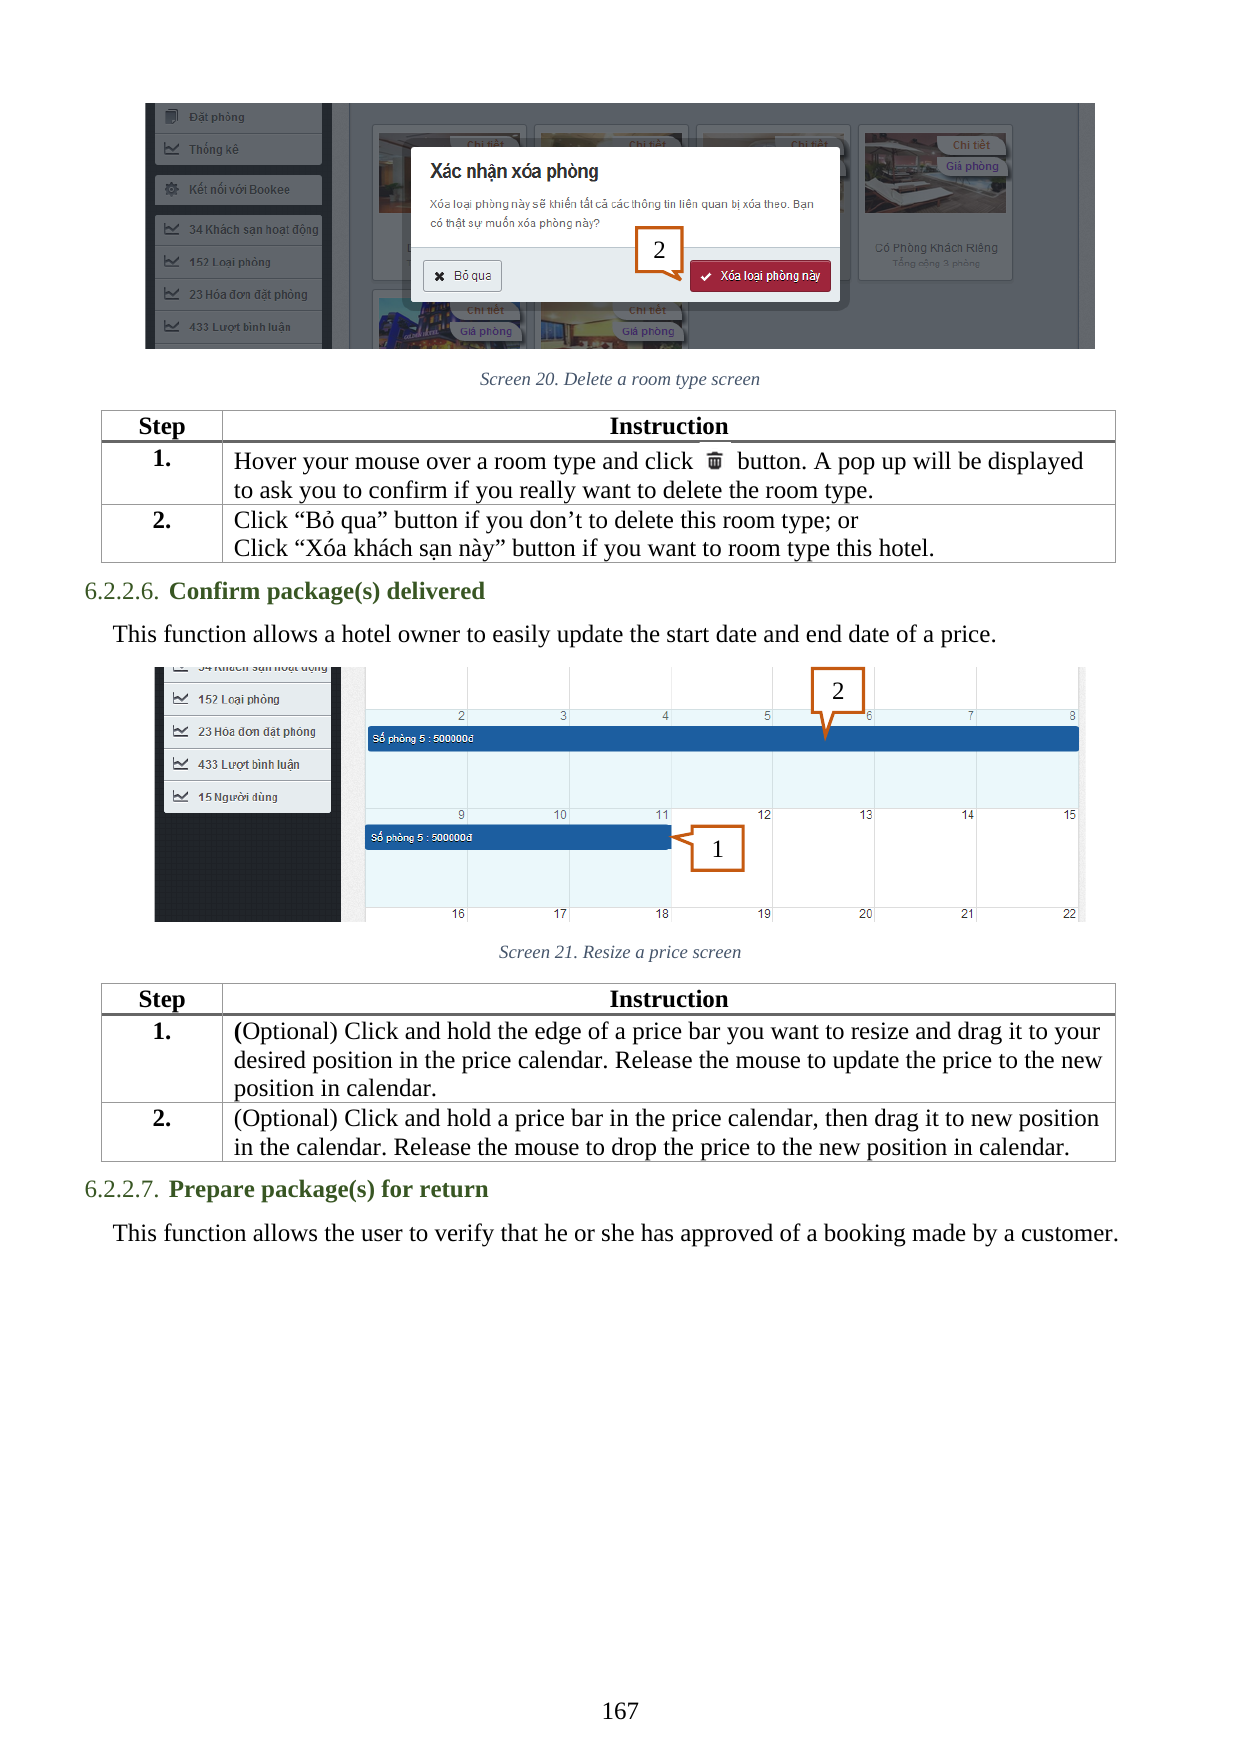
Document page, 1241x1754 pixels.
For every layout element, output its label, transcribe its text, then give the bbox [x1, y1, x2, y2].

text This function allows the user to verify that he or she has approved of a booking made by a customer. [112, 1218, 1128, 1247]
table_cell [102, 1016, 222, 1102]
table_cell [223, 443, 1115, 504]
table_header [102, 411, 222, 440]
picture [154, 667, 1086, 922]
subtitle Prepare package(s) for return [159, 1174, 1128, 1203]
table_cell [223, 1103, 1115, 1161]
text Screen 21. Resize a price screen [112, 941, 1128, 962]
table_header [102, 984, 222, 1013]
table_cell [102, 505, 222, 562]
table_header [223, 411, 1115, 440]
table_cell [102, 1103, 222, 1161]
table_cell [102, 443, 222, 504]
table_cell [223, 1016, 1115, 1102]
picture [145, 103, 1095, 349]
subtitle Confirm package(s) delivered [159, 576, 1128, 604]
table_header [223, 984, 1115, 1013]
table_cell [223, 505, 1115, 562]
text This function allows a hotel owner to easily update the start date and end date of a price. [112, 619, 1128, 648]
text Screen 20. Delete a room type screen [112, 367, 1128, 389]
picture [699, 442, 731, 470]
